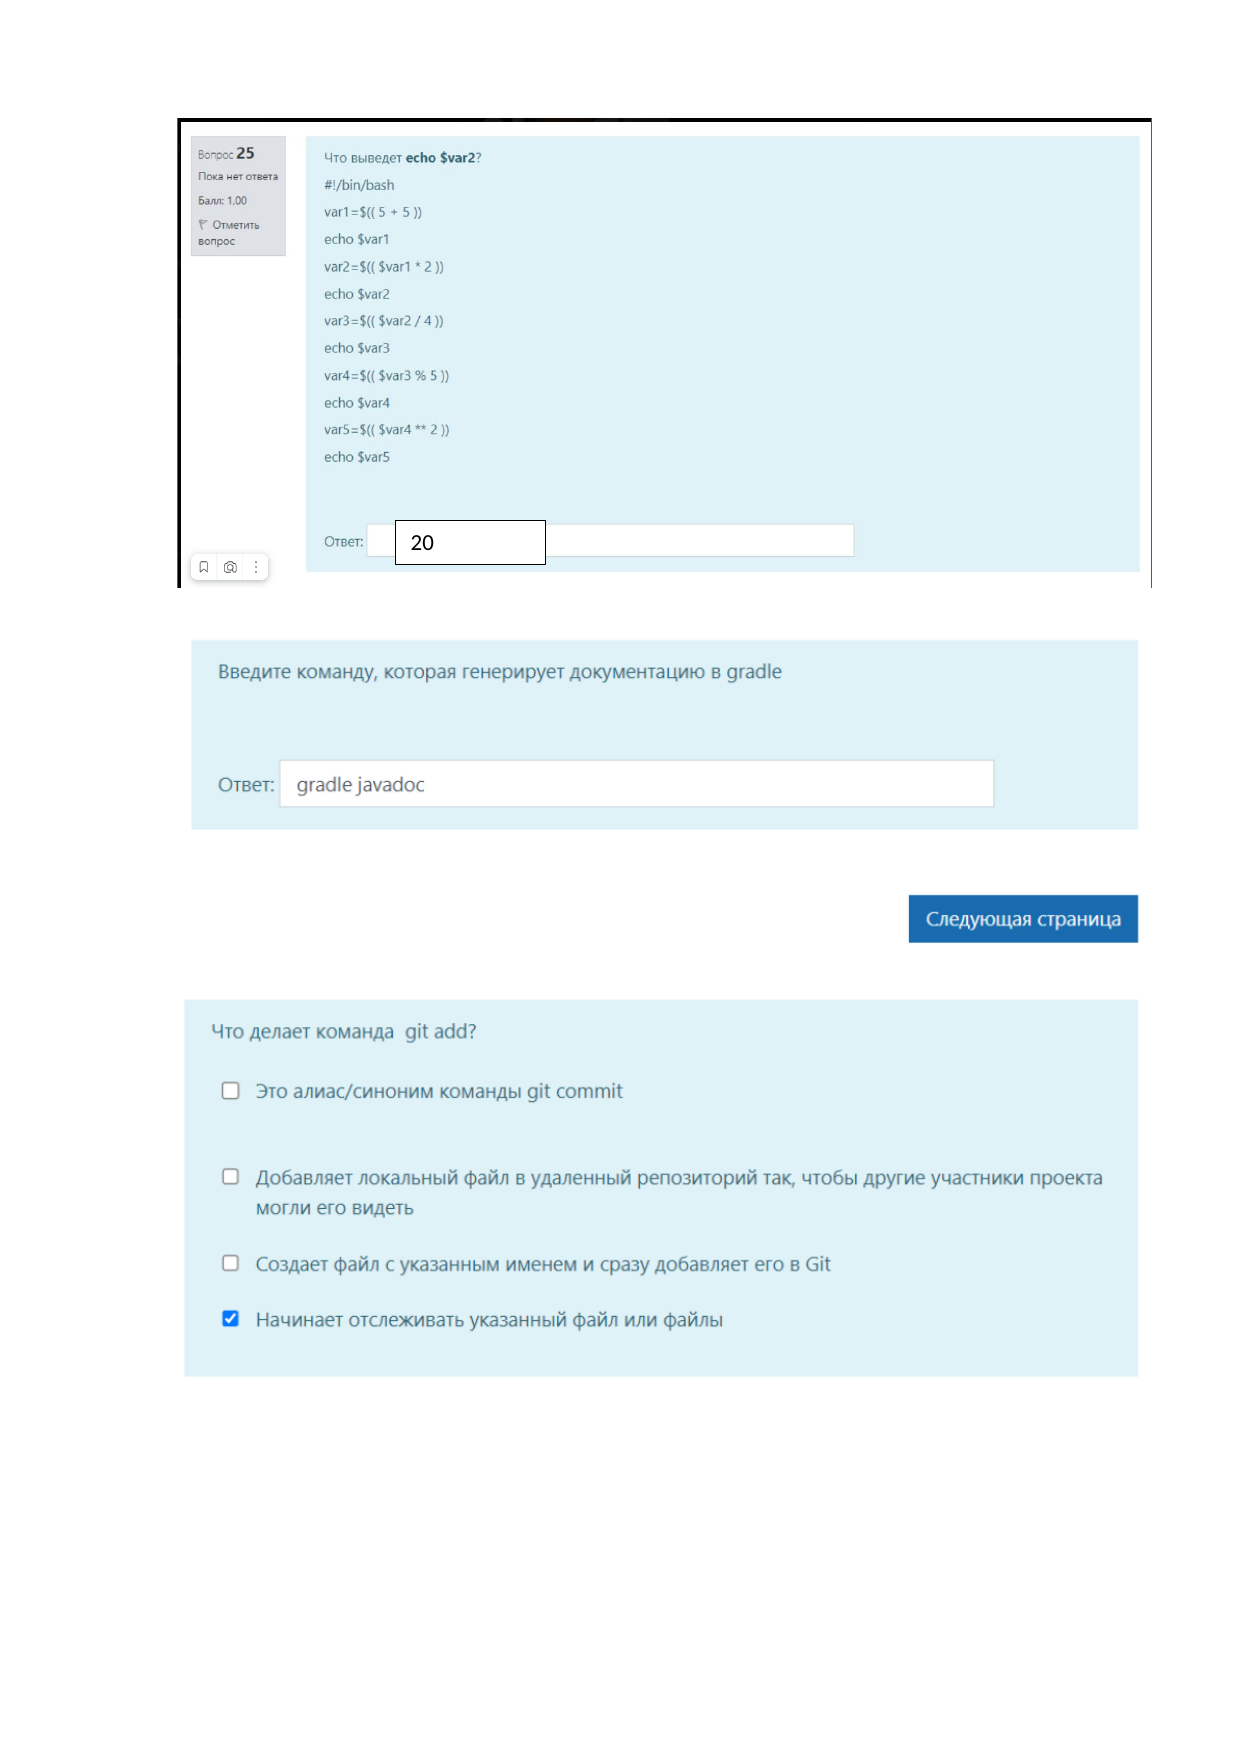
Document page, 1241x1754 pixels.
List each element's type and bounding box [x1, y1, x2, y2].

picture [177, 118, 1152, 588]
picture [177, 979, 1152, 1398]
picture [177, 606, 1152, 961]
